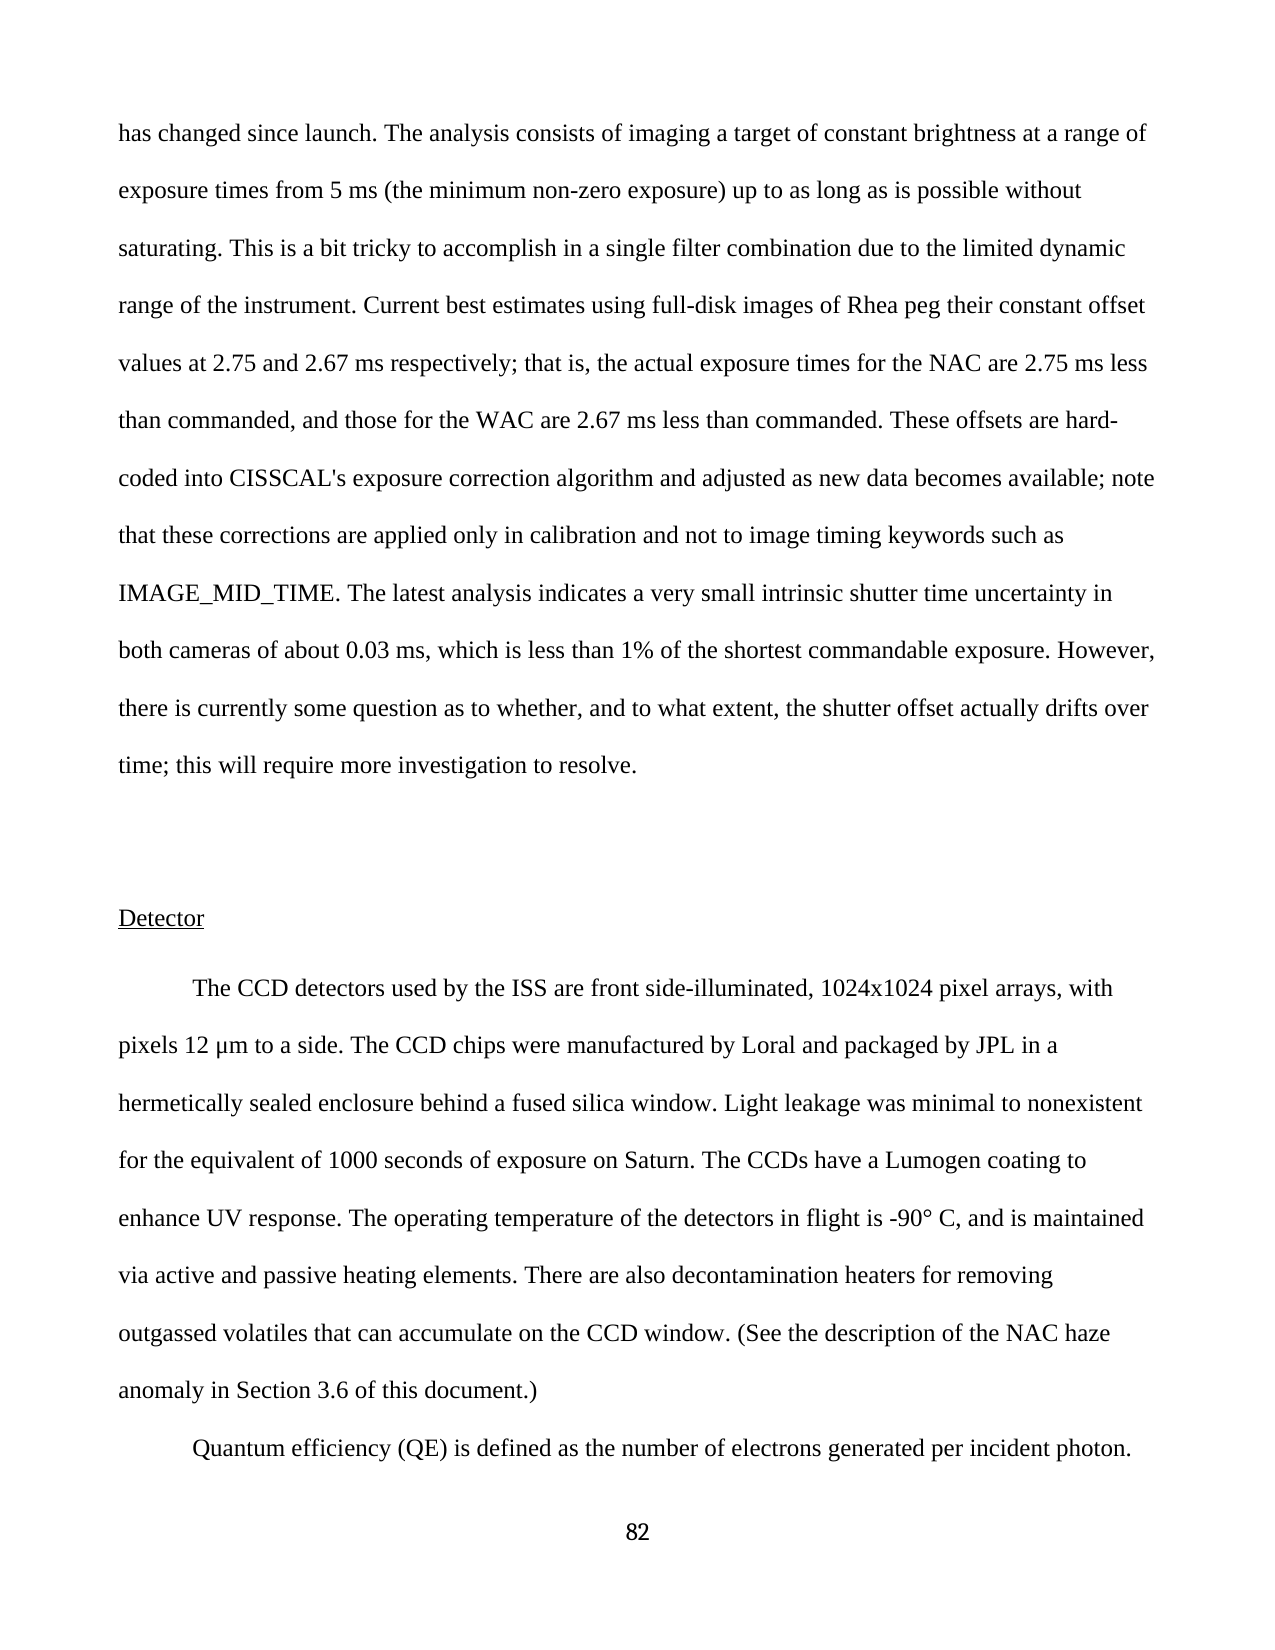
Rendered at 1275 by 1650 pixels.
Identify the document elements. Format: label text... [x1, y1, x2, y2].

text The CCD detectors used by the ISS are front side-illuminated, 1024x1024 pixel arrays, with pixels 12 μm to a side. The CCD chips were manufactured by Loral and packaged by JPL in a hermetically sealed enclosure behind a fused silica window. Light leakage was minimal to nonexistent for the equivalent of 1000 seconds of exposure on Saturn. The CCDs have a Lumogen coating to enhance UV response. The operating temperature of the detectors in flight is -90° C, and is maintained via active and passive heating elements. There are also decontamination heaters for removing outgassed volatiles that can accumulate on the CCD window. (See the description of the NAC haze anomaly in Section 3.6 of this document.) [118, 973, 1157, 1404]
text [118, 1433, 1157, 1462]
subtitle Detector [118, 903, 1157, 932]
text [118, 118, 1157, 779]
